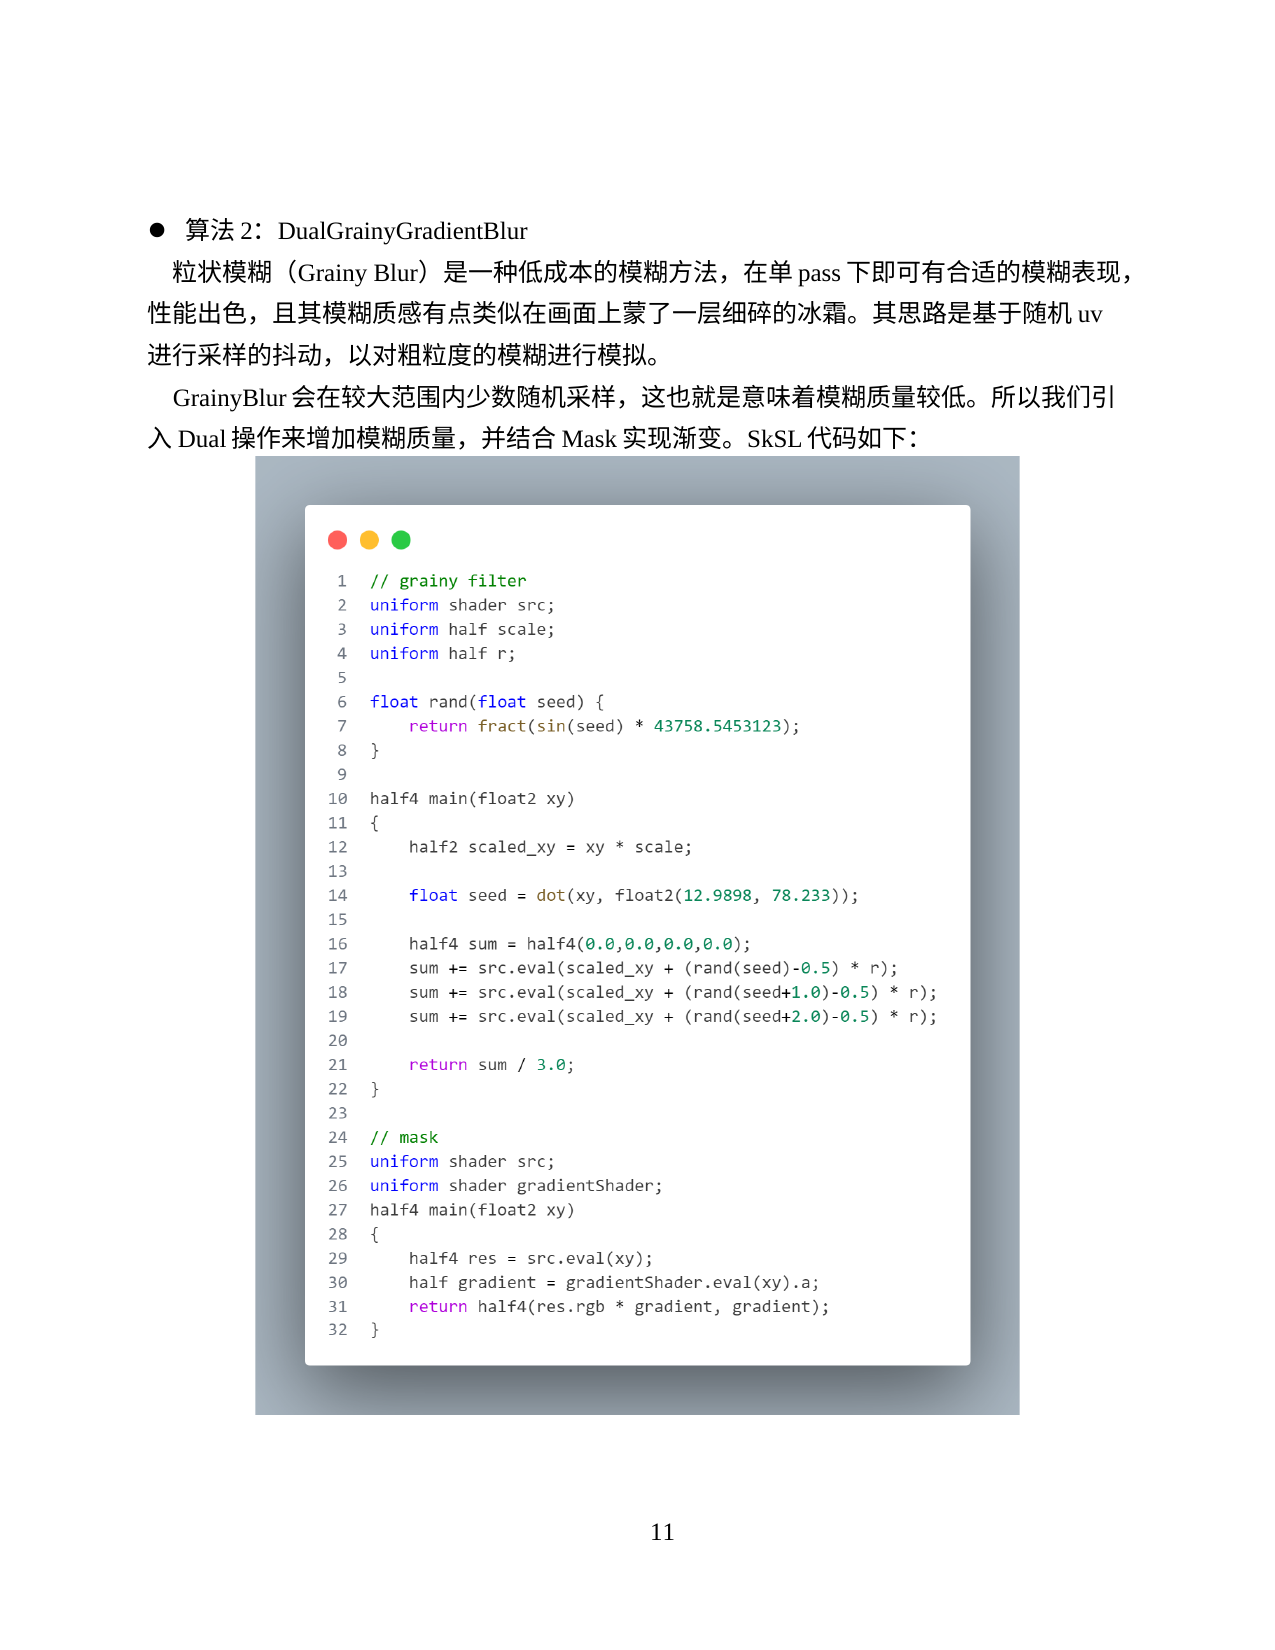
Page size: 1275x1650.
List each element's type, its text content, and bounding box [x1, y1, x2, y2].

list 算法2：DualGrainyGradientBlur [148, 206, 1127, 248]
text GrainyBlur会在较大范围内少数随机采样，这也就是意味着模糊质量较低。所以我们引入Dual操作来增加模糊质量，并结合Mask实现渐变。SkSL代码如下： [148, 373, 1127, 456]
text 粒状模糊（Grainy Blur）是一种低成本的模糊方法，在单pass下即可有合适的模糊表现，性能出色，且其模糊质感有点类似在画面上蒙了一层细碎的冰霜。其思路是基于随机uv进行采样的抖动，以对粗粒度的模糊进行模拟。 [148, 248, 1127, 373]
picture [255, 456, 1020, 1415]
